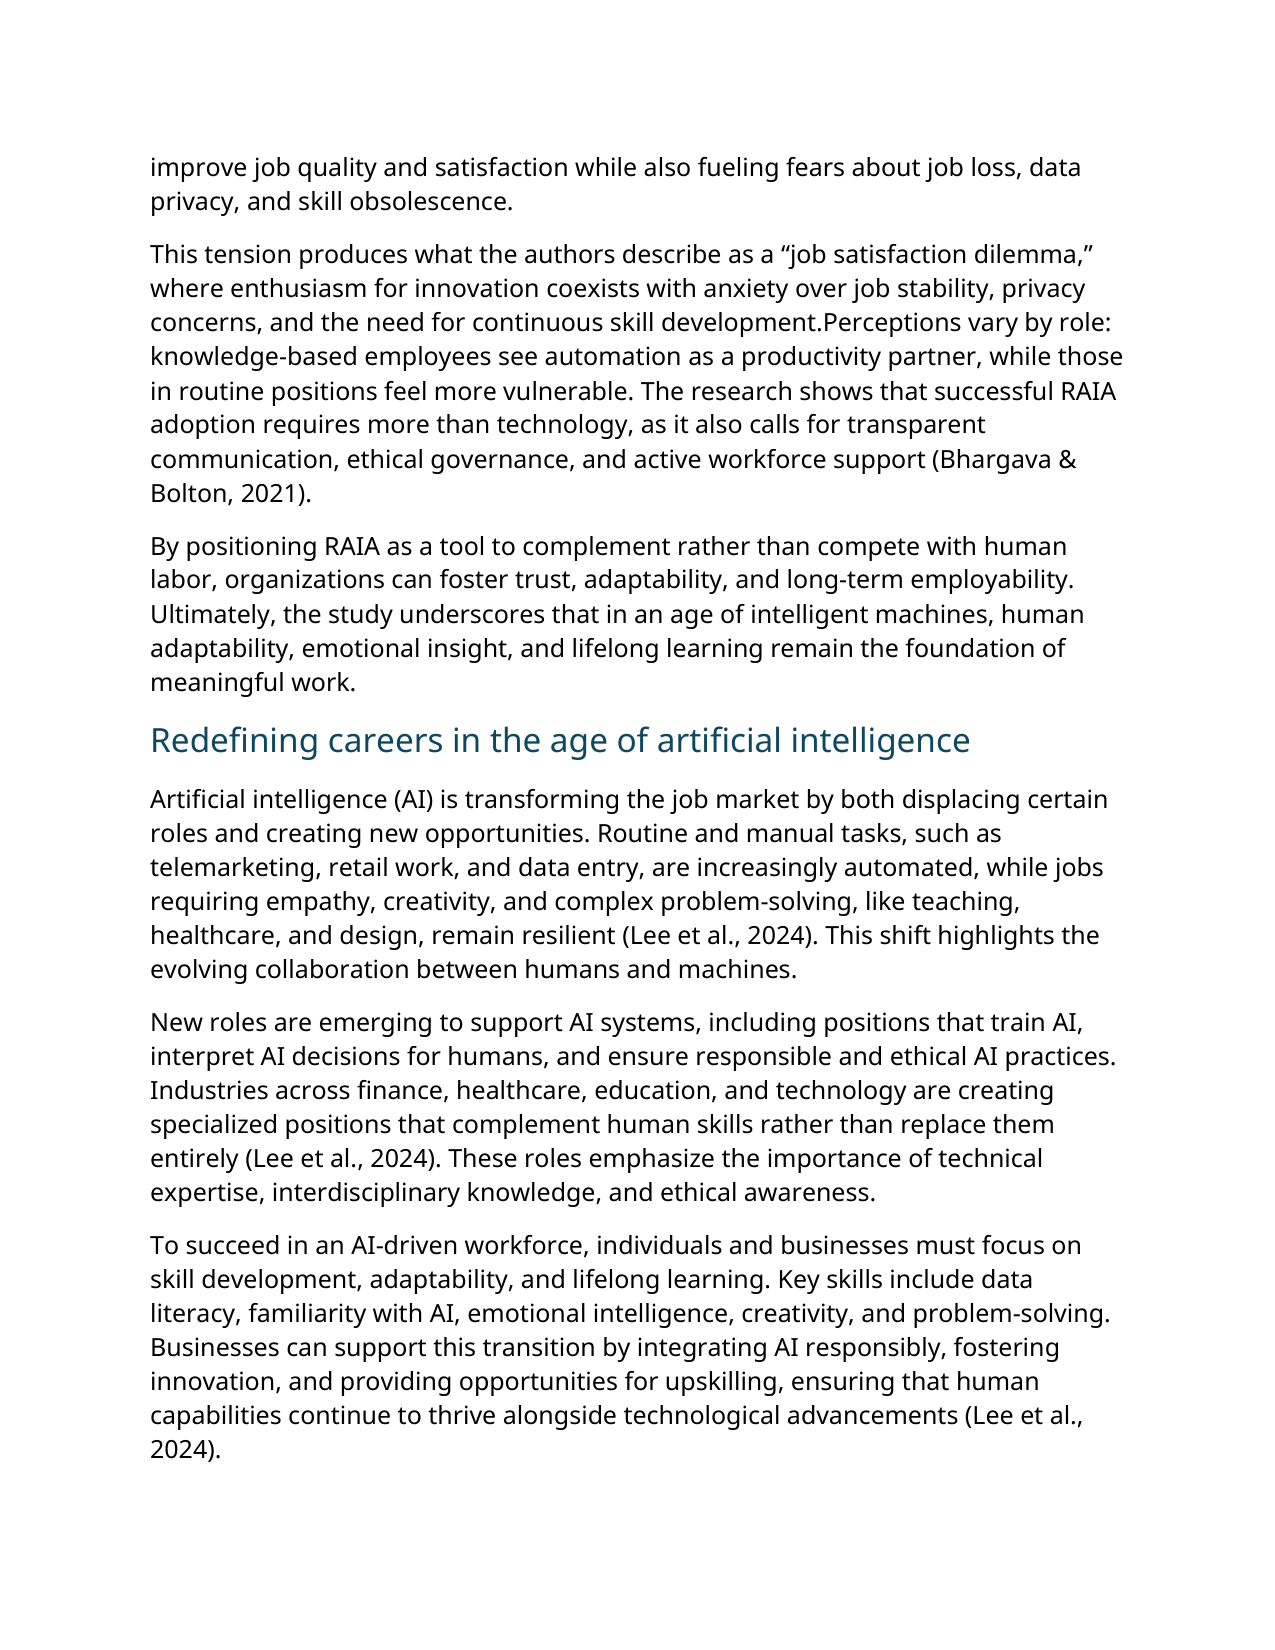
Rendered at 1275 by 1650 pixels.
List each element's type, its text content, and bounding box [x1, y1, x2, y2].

subtitle Redefining careers in the age of artificial intelligence [150, 717, 1125, 763]
text Artificial intelligence (AI) is transforming the job market by both displacing certain roles and creating new opportunities. Routine and manual tasks, such as telemarketing, retail work, and data entry, are increasingly automated, while jobs requiring empathy, creativity, and complex problem-solving, like teaching, healthcare, and design, remain resilient (Lee et al., 2024). This shift highlights the evolving collaboration between humans and machines. [150, 781, 1125, 986]
text This tension produces what the authors describe as a “job satisfaction dilemma,” where enthusiasm for innovation coexists with anxiety over job stability, privacy concerns, and the need for continuous skill development.Perceptions vary by role: knowledge-based employees see automation as a productivity partner, while those in routine positions feel more vulnerable. The research shows that successful RAIA adoption requires more than technology, as it also calls for transparent communication, ethical governance, and active workforce support (Bhargava & Bolton, 2021). [150, 237, 1125, 509]
text New roles are emerging to support AI systems, including positions that train AI, interpret AI decisions for humans, and ensure responsible and ethical AI practices. Industries across finance, healthcare, education, and technology are creating specialized positions that complement human skills rather than replace them entirely (Lee et al., 2024). These roles emphasize the importance of technical expertise, interdisciplinary knowledge, and ethical awareness. [150, 1004, 1125, 1209]
text To succeed in an AI-driven workforce, individuals and businesses must focus on skill development, adaptability, and lifelong learning. Key skills include data literacy, familiarity with AI, emotional intelligence, creativity, and problem-solving. Businesses can support this transition by integrating AI responsibly, fostering innovation, and providing opportunities for upskilling, ensuring that human capabilities continue to thrive alongside technological advancements (Lee et al., 2024). [150, 1228, 1125, 1466]
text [150, 150, 1125, 218]
text By positioning RAIA as a tool to complement rather than compete with human labor, organizations can foster trust, adaptability, and long-term employability. Ultimately, the study underscores that in an age of intelligent machines, human adaptability, emotional insight, and lifelong learning remain the foundation of meaningful work. [150, 528, 1125, 698]
